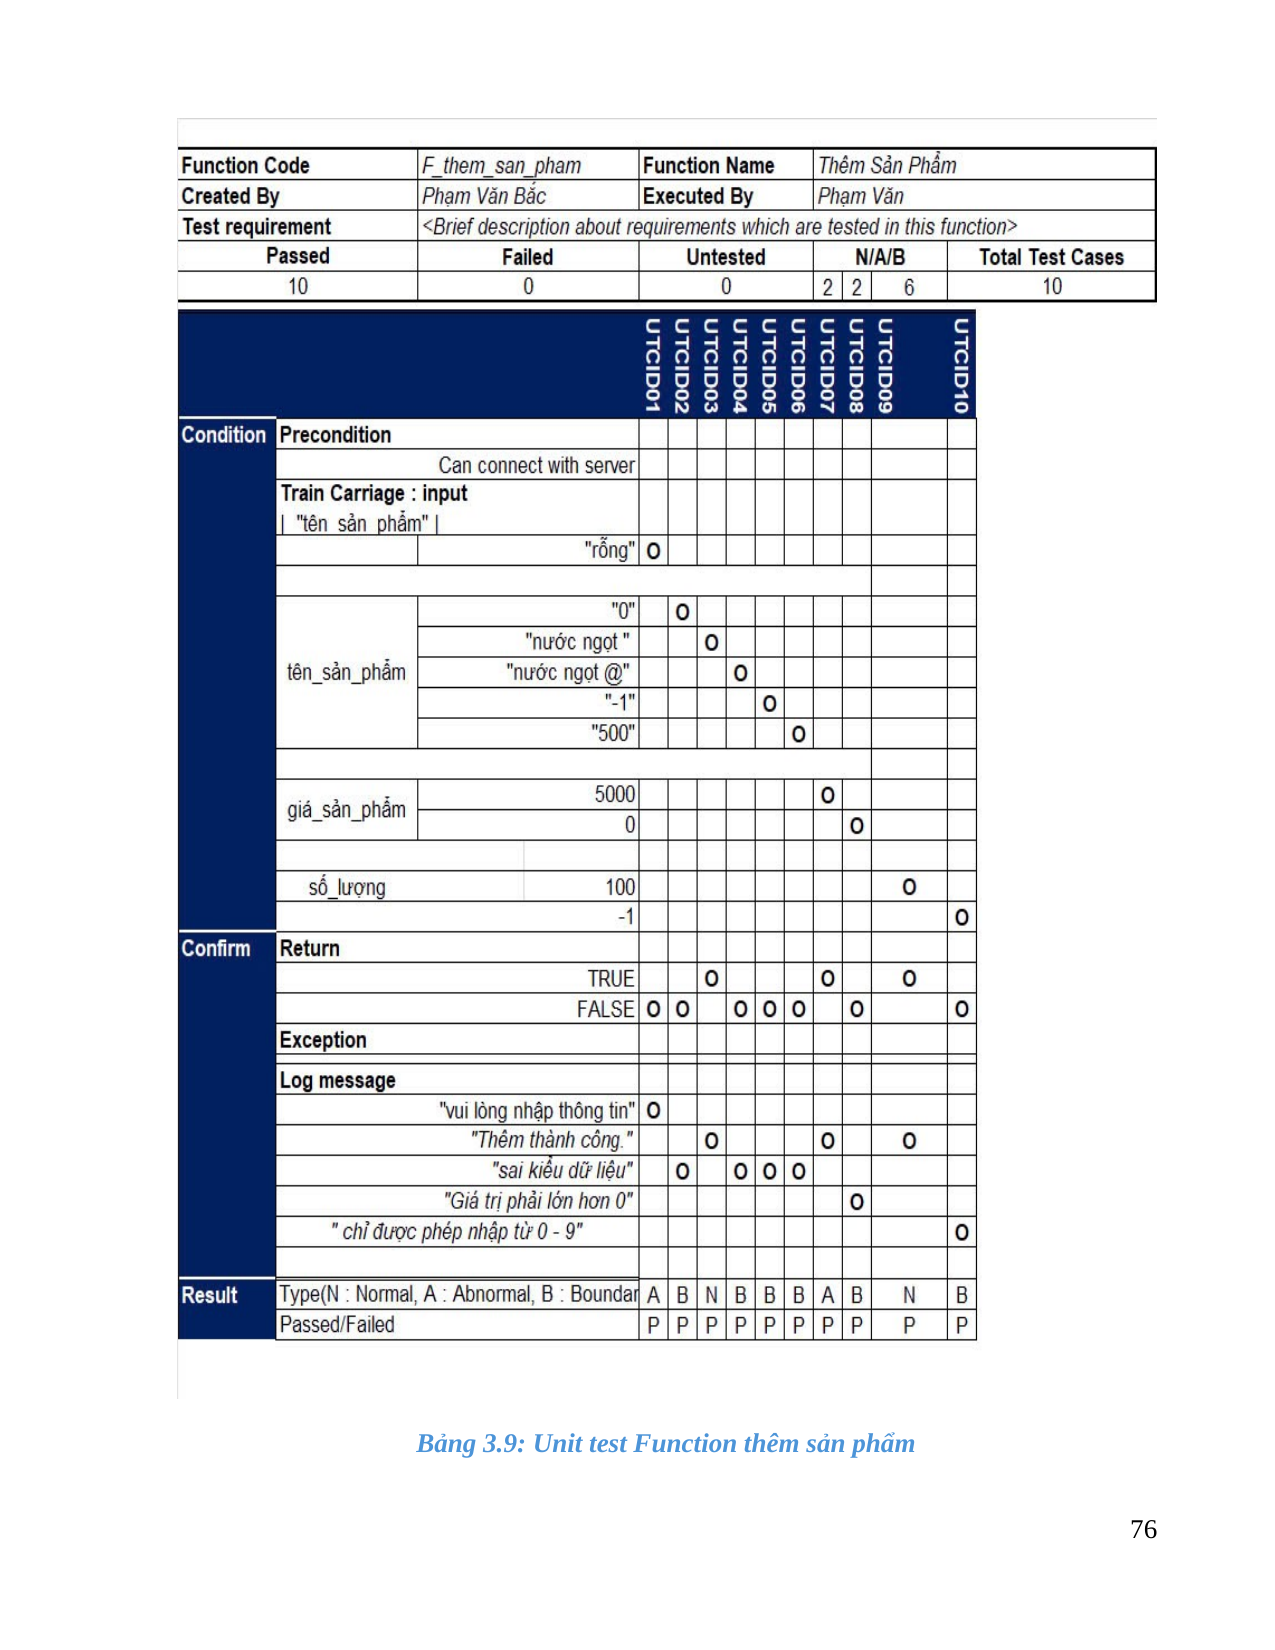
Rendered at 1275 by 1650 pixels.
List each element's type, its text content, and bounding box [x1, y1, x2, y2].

picture [177, 118, 1157, 1399]
text Bảng 3.9: Unit test Function thêm sản phẩm [177, 1427, 1157, 1459]
